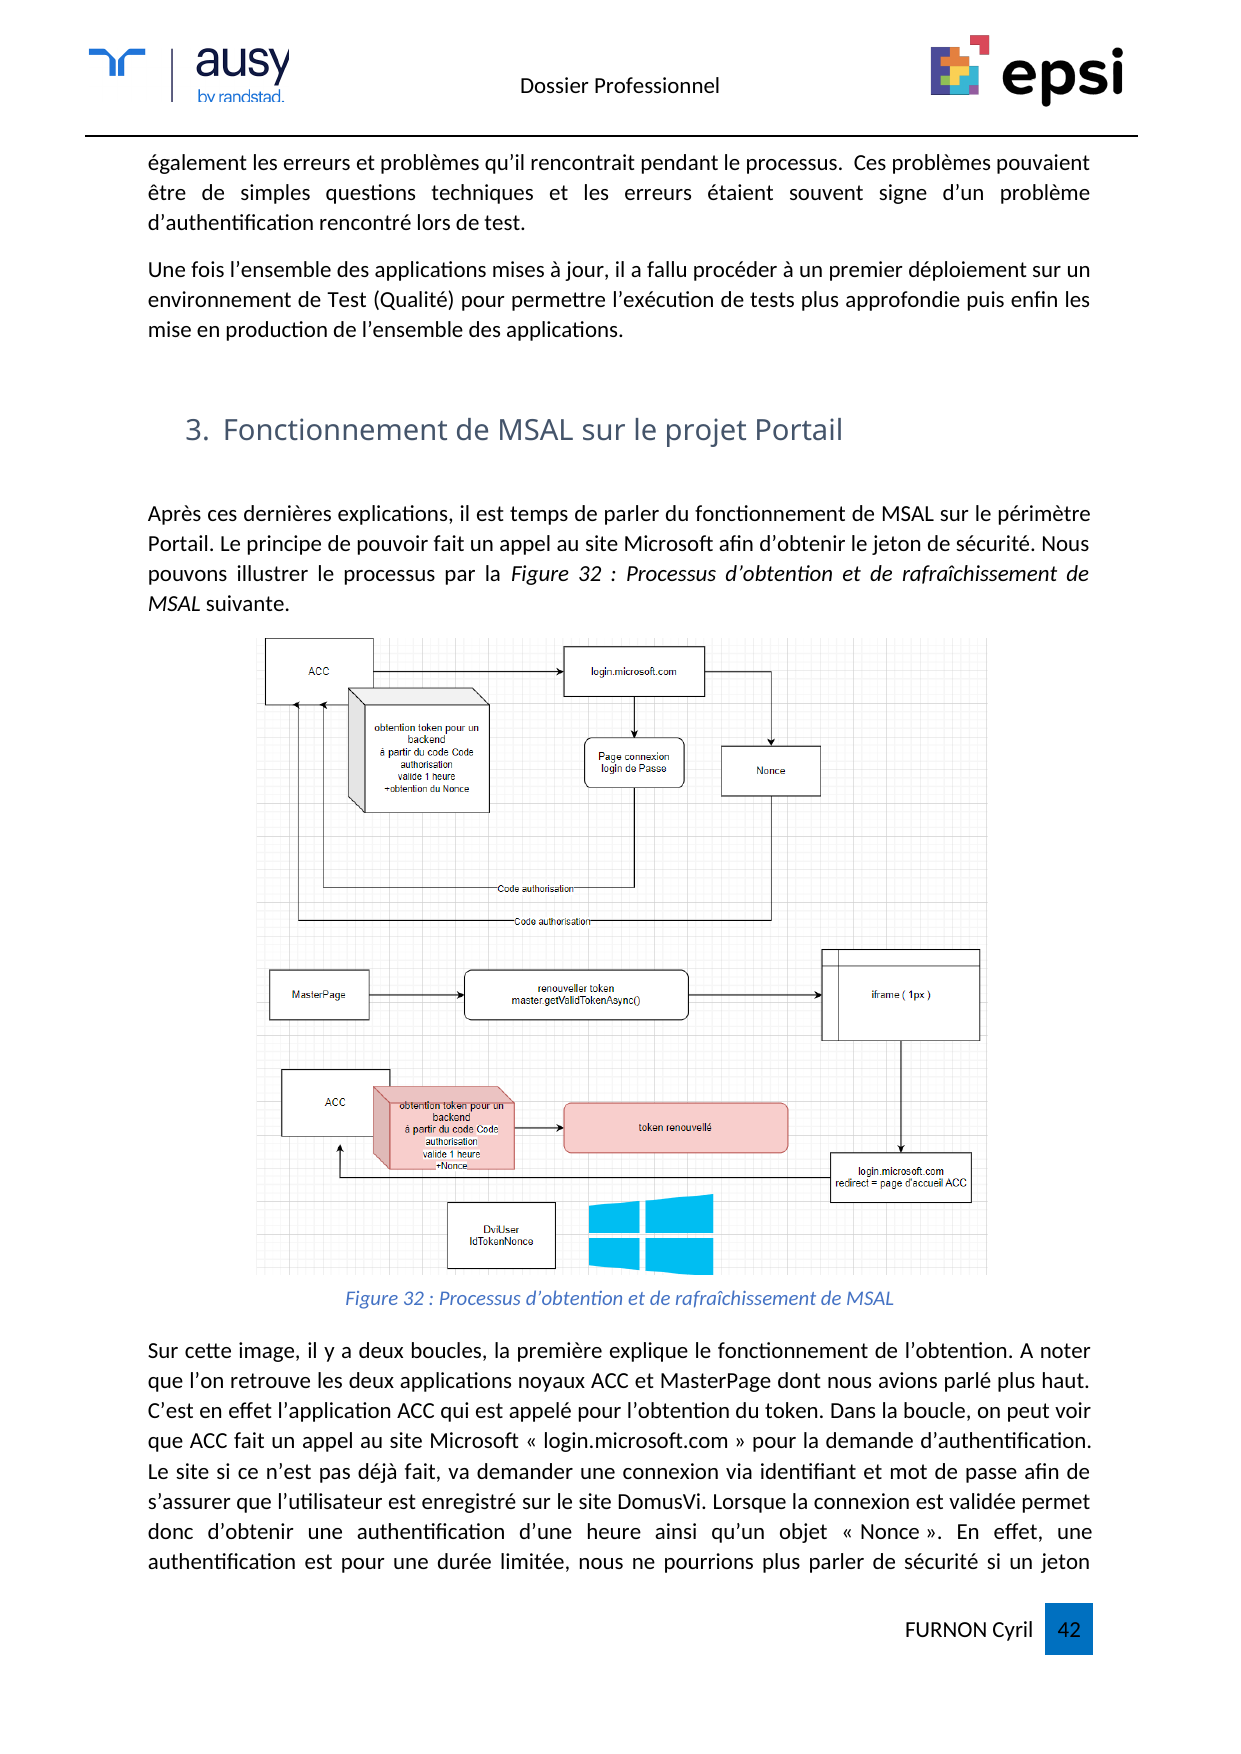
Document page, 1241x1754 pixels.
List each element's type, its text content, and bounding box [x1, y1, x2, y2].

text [148, 636, 1093, 1576]
text Après ces dernières explications, il est temps de parler du fonctionnement de MSAL sur le périmètre Portail. Le principe de pouvoir fait un appel au site Microsoft afin d’obtenir le jeton de sécurité. Nous pouvons illustrer le processus par la Figure 32 : Processus d’obtention et de rafraîchissement de MSAL suivante. [148, 499, 1093, 617]
text Une fois l’ensemble des applications mises à jour, il a fallu procéder à un premier déploiement sur un environnement de Test (Qualité) pour permettre l’exécution de tests plus approfondie puis enfin les mise en production de l’ensemble des applications. [148, 255, 1093, 343]
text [148, 148, 1093, 236]
picture [256, 638, 988, 1275]
picture [88, 48, 289, 102]
subtitle Fonctionnement de MSAL sur le projet Portail [185, 409, 1093, 449]
